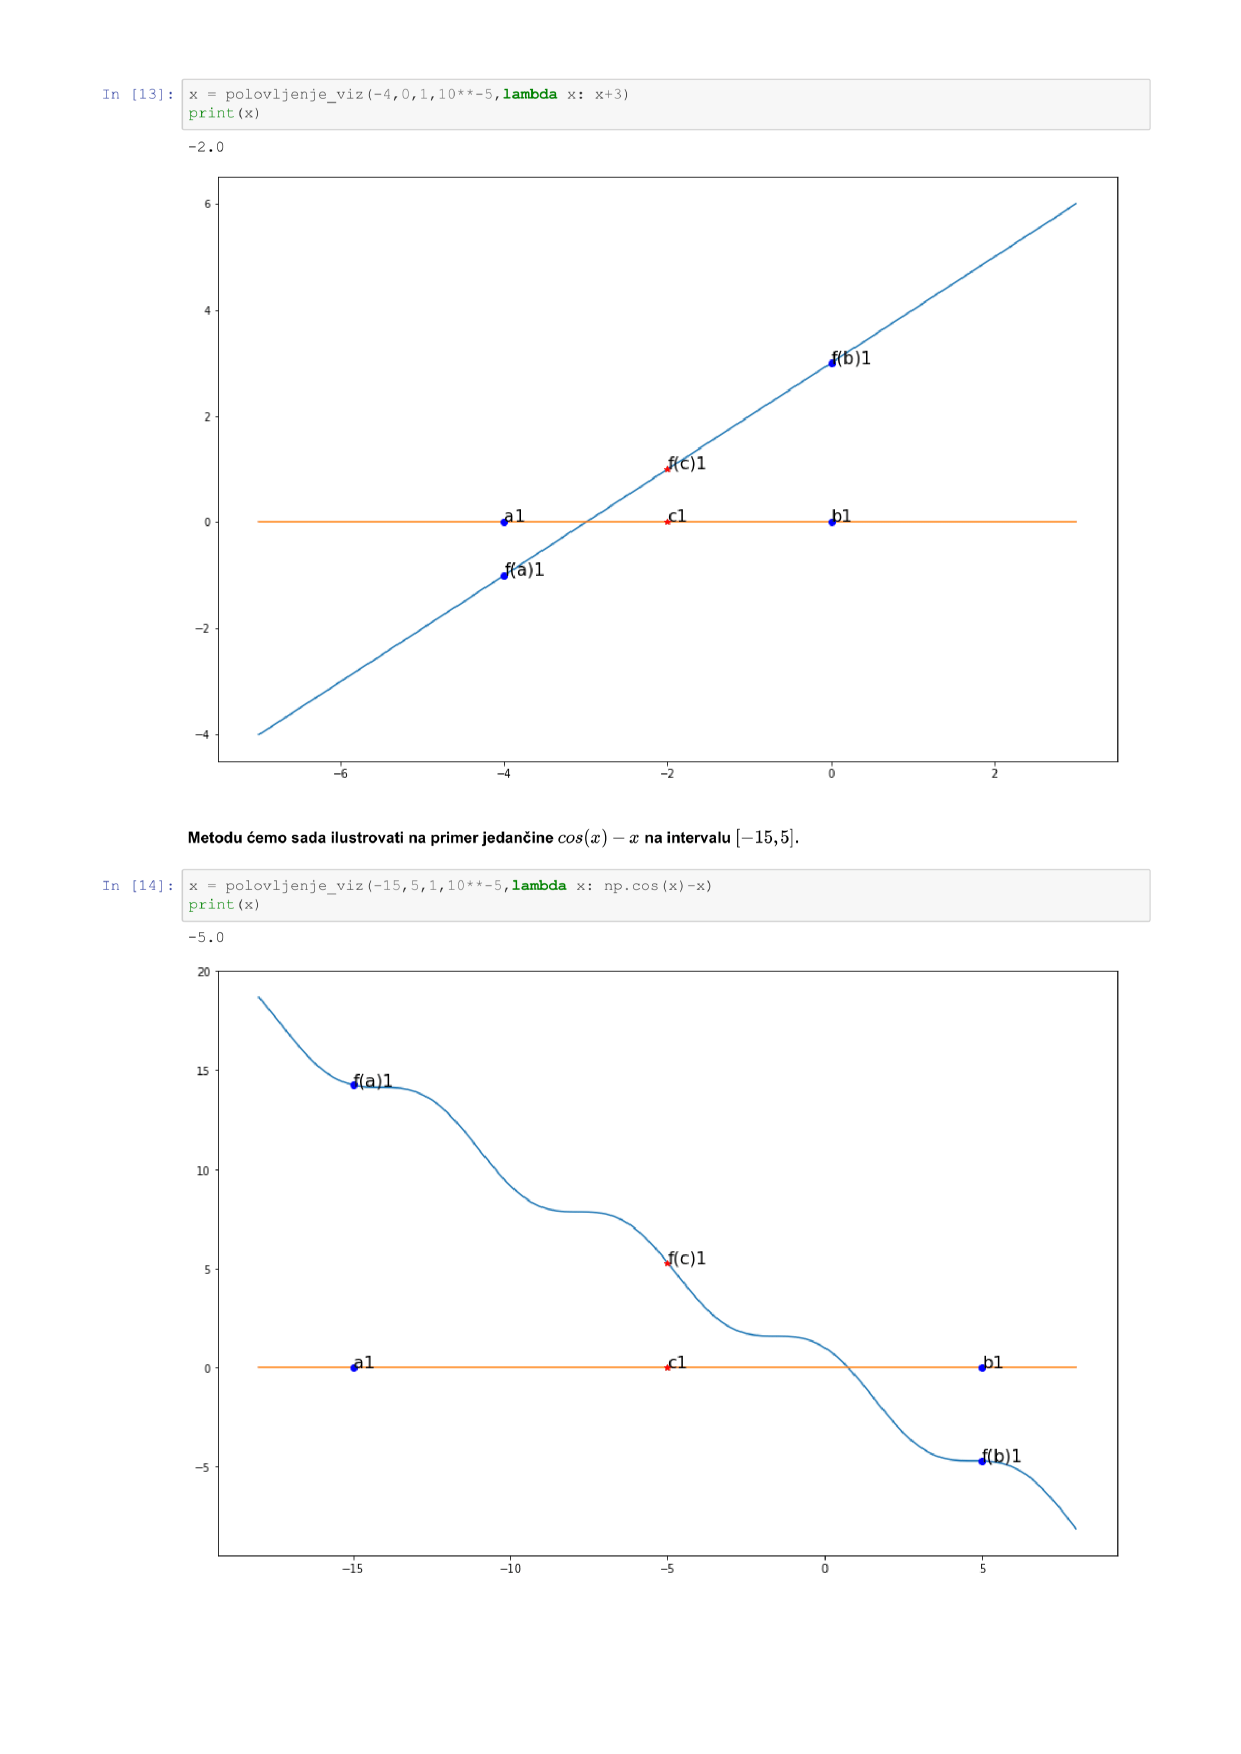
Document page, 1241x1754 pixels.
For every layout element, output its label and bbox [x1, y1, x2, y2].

picture [75, 815, 1166, 1576]
picture [75, 75, 1166, 813]
